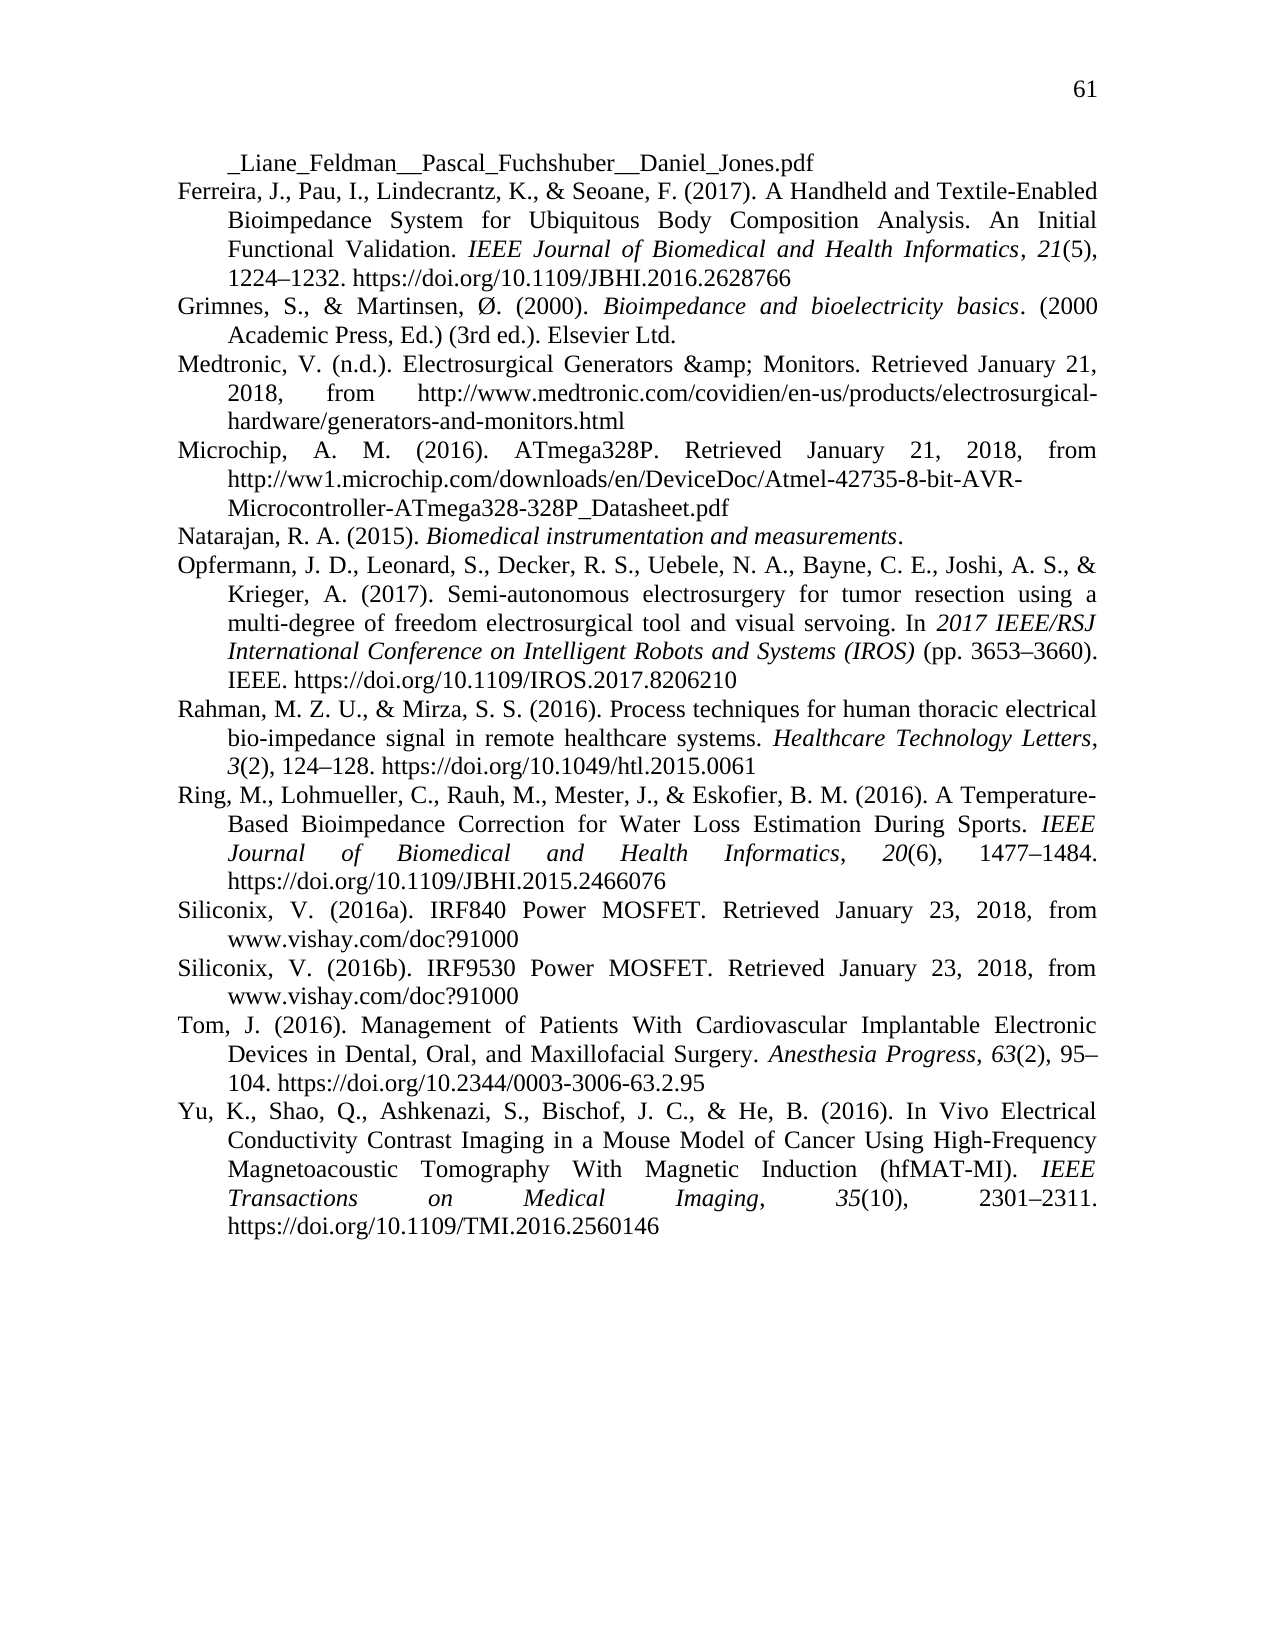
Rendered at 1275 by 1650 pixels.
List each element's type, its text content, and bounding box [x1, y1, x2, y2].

text Opfermann, J. D., Leonard, S., Decker, R. S., Uebele, N. A., Bayne, C. E., Joshi, A. S., & Krieger, A. (2017). Semi-autonomous electrosurgery for tumor resection using a multi-degree of freedom electrosurgical tool and visual servoing. In 2017 IEEE/RSJ International Conference on Intelligent Robots and Systems (IROS) (pp. 3653–3660). IEEE. https://doi.org/10.1109/IROS.2017.8206210 [177, 550, 1098, 694]
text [177, 148, 1098, 176]
text Siliconix, V. (2016b). IRF9530 Power MOSFET. Retrieved January 23, 2018, from www.vishay.com/doc?91000 [177, 953, 1098, 1010]
text Grimnes, S., & Martinsen, Ø. (2000). Bioimpedance and bioelectricity basics. (2000 Academic Press, Ed.) (3rd ed.). Elsevier Ltd. [177, 291, 1098, 349]
text Yu, K., Shao, Q., Ashkenazi, S., Bischof, J. C., & He, B. (2016). In Vivo Electrical Conductivity Contrast Imaging in a Mouse Model of Cancer Using High-Frequency Magnetoacoustic Tomography With Magnetic Induction (hfMAT-MI). IEEE Transactions on Medical Imaging, 35(10), 2301–2311. https://doi.org/10.1109/TMI.2016.2560146 [177, 1096, 1098, 1240]
text Medtronic, V. (n.d.). Electrosurgical Generators &amp; Monitors. Retrieved January 21, 2018, from http://www.medtronic.com/covidien/en-us/products/electrosurgical-hardware/generators-and-monitors.html [177, 349, 1098, 435]
text Tom, J. (2016). Management of Patients With Cardiovascular Implantable Electronic Devices in Dental, Oral, and Maxillofacial Surgery. Anesthesia Progress, 63(2), 95–104. https://doi.org/10.2344/0003-3006-63.2.95 [177, 1010, 1098, 1096]
text Microchip, A. M. (2016). ATmega328P. Retrieved January 21, 2018, from http://ww1.microchip.com/downloads/en/DeviceDoc/Atmel-42735-8-bit-AVR-Microcontroller-ATmega328-328P_Datasheet.pdf [177, 435, 1098, 521]
text Natarajan, R. A. (2015). Biomedical instrumentation and measurements. [177, 521, 1098, 550]
text Rahman, M. Z. U., & Mirza, S. S. (2016). Process techniques for human thoracic electrical bio-impedance signal in remote healthcare systems. Healthcare Technology Letters, 3(2), 124–128. https://doi.org/10.1049/htl.2015.0061 [177, 694, 1098, 780]
text Ferreira, J., Pau, I., Lindecrantz, K., & Seoane, F. (2017). A Handheld and Textile-Enabled Bioimpedance System for Ubiquitous Body Composition Analysis. An Initial Functional Validation. IEEE Journal of Biomedical and Health Informatics, 21(5), 1224–1232. https://doi.org/10.1109/JBHI.2016.2628766 [177, 176, 1098, 291]
text Siliconix, V. (2016a). IRF840 Power MOSFET. Retrieved January 23, 2018, from www.vishay.com/doc?91000 [177, 895, 1098, 953]
text Ring, M., Lohmueller, C., Rauh, M., Mester, J., & Eskofier, B. M. (2016). A Temperature-Based Bioimpedance Correction for Water Loss Estimation During Sports. IEEE Journal of Biomedical and Health Informatics, 20(6), 1477–1484. https://doi.org/10.1109/JBHI.2015.2466076 [177, 780, 1098, 895]
